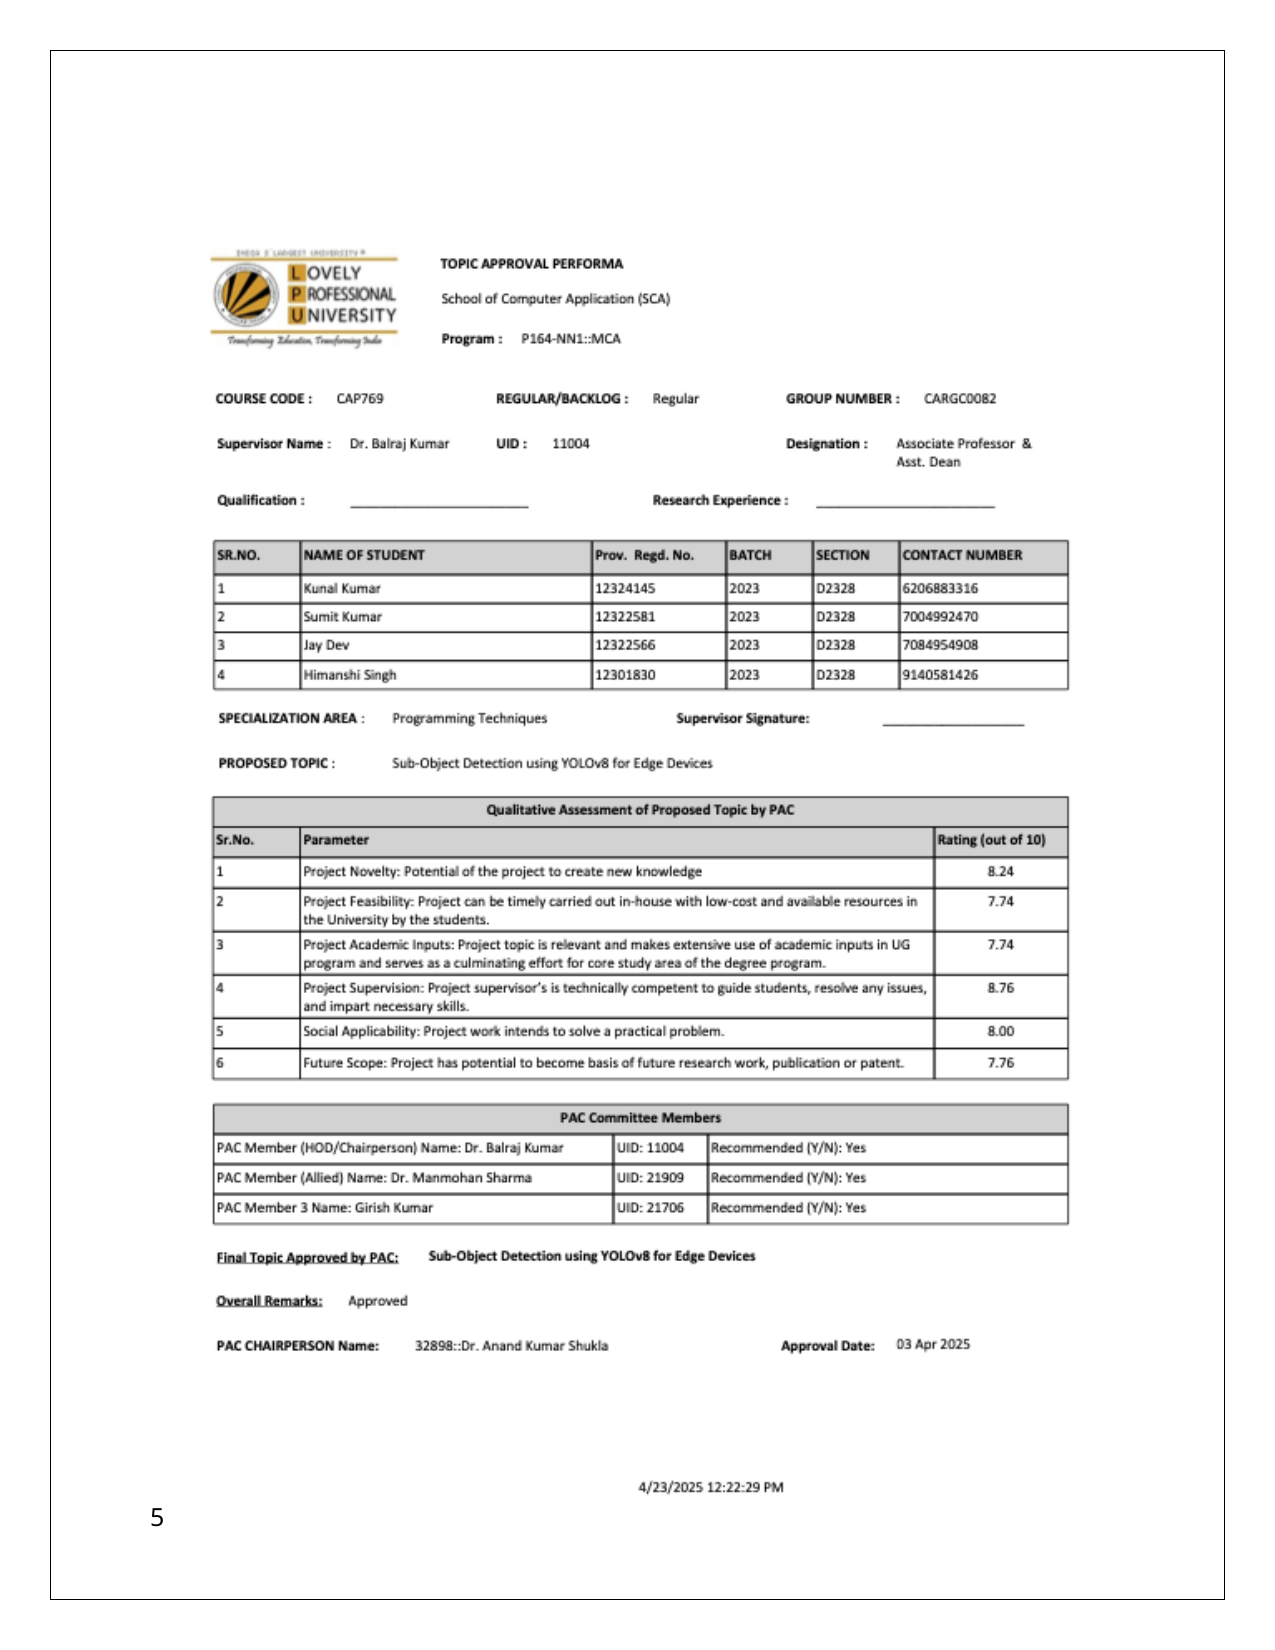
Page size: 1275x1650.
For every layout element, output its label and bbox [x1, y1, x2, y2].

picture [150, 150, 1139, 1501]
